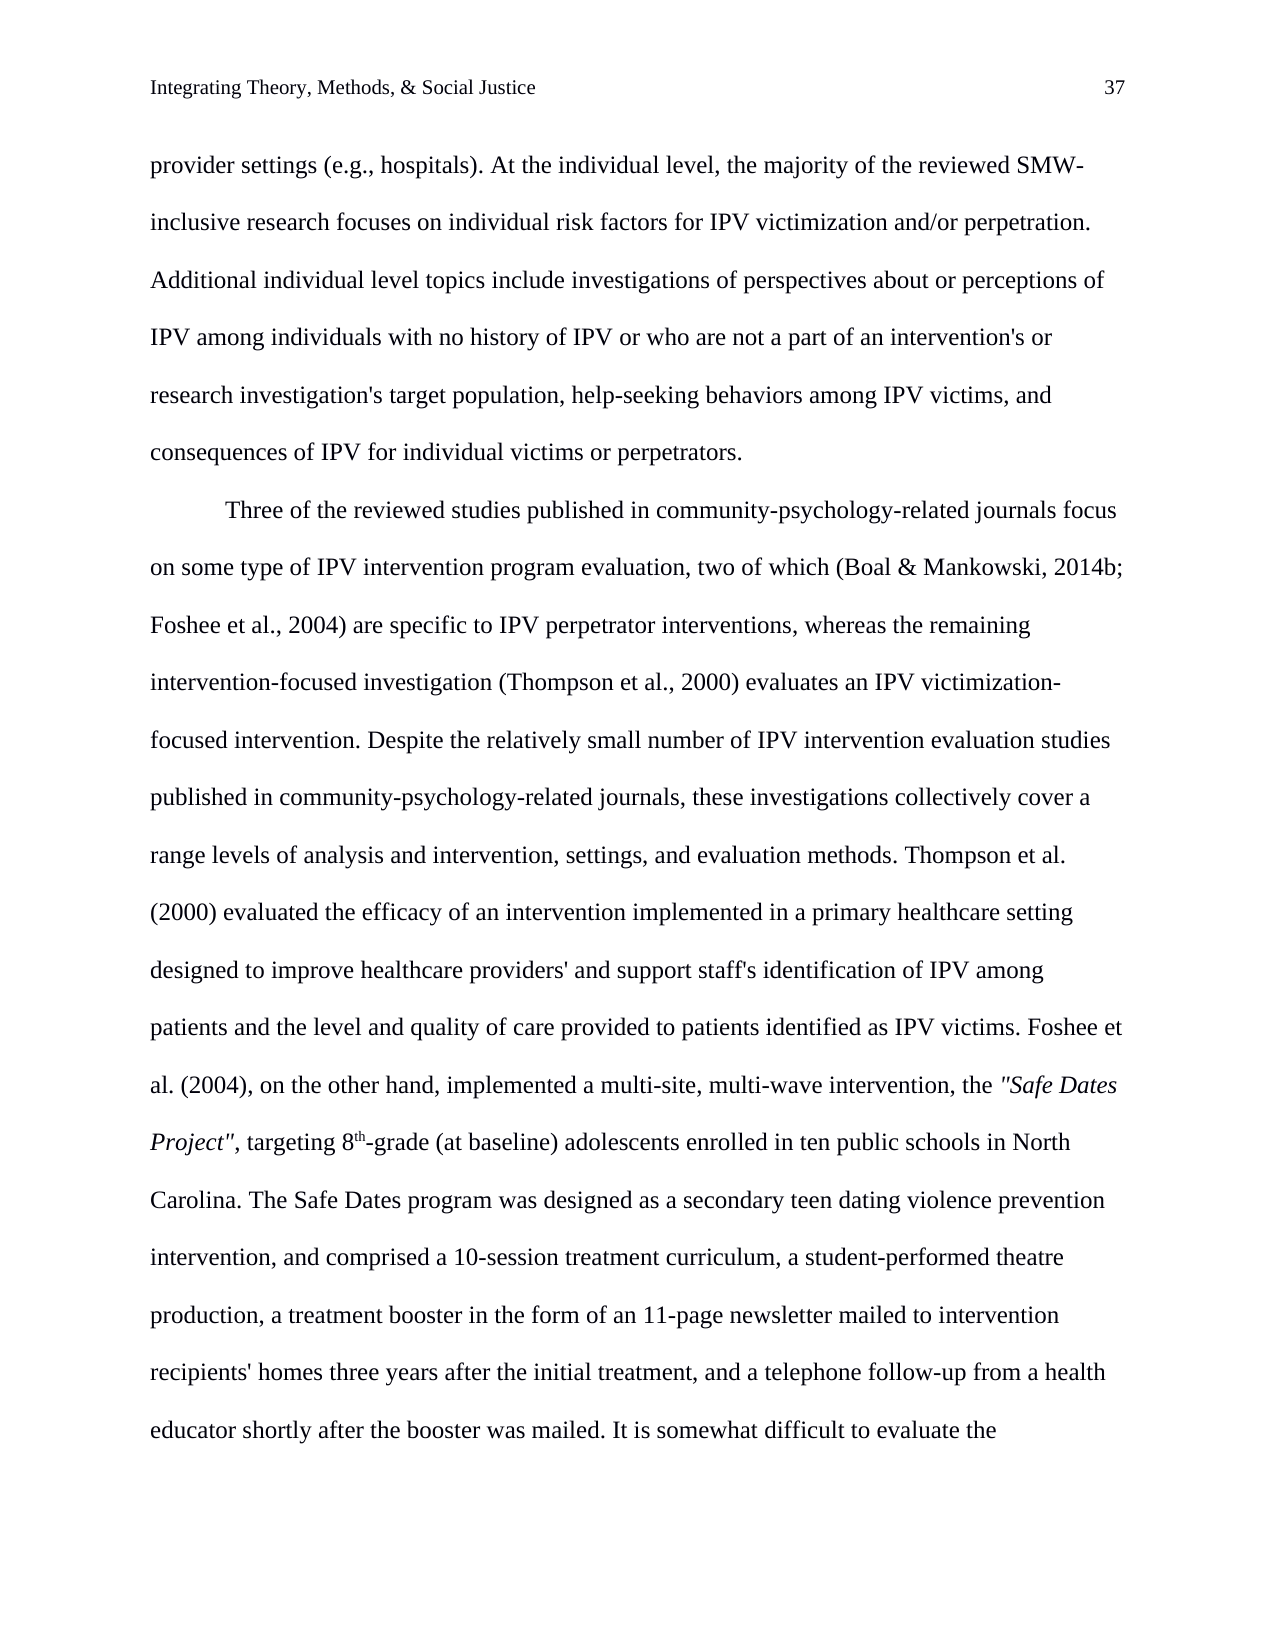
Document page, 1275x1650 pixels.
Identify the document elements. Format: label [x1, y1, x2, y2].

text [150, 495, 1125, 1444]
